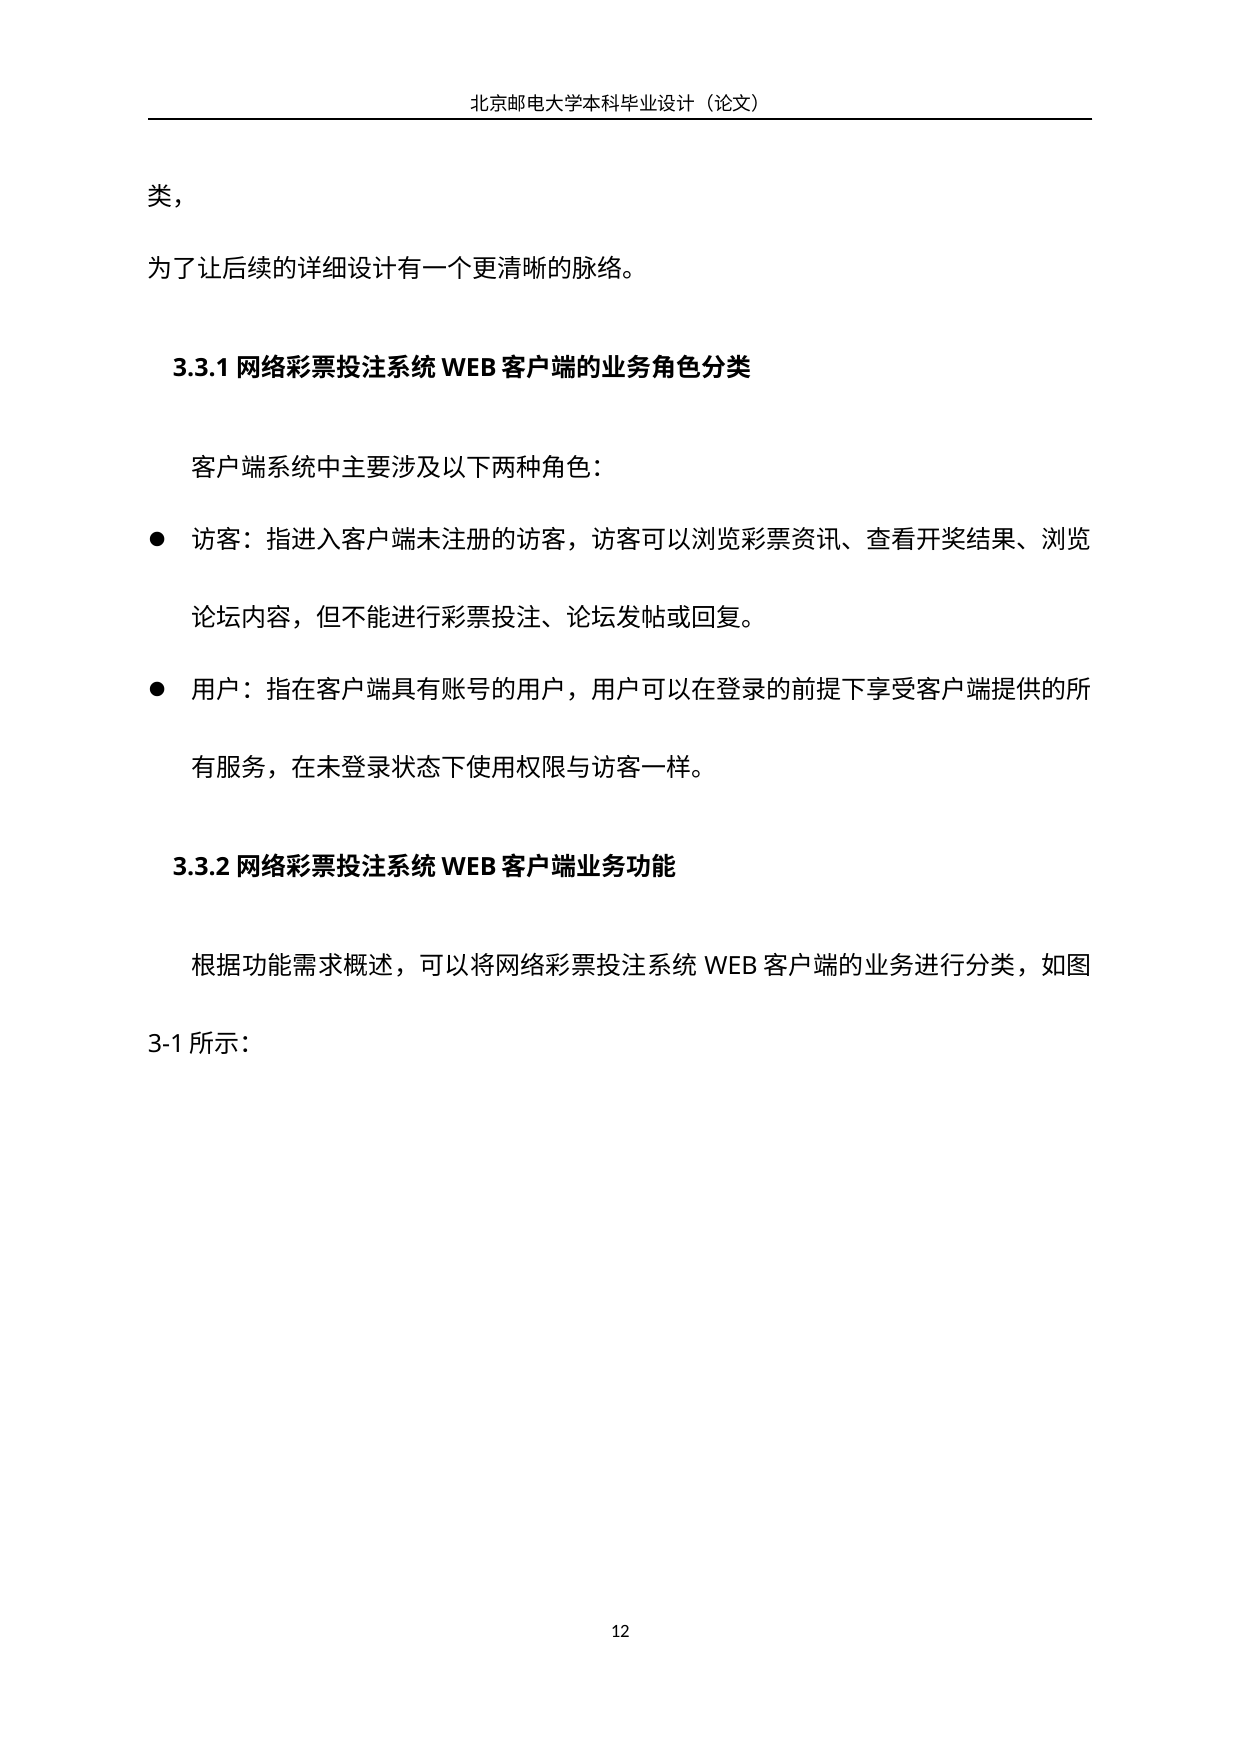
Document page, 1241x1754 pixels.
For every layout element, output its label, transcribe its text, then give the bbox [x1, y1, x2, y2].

text 客户端系统中主要涉及以下两种角色： [148, 433, 1092, 498]
text 为了让后续的详细设计有一个更清晰的脉络。 [148, 234, 1092, 299]
text 根据功能需求概述，可以将网络彩票投注系统WEB客户端的业务进行分类，如图3-1所示： [148, 931, 1092, 1074]
subtitle 3.3.2 网络彩票投注系统WEB客户端业务功能 [148, 832, 1092, 897]
list 访客：指进入客户端未注册的访客，访客可以浏览彩票资讯、查看开奖结果、浏览论坛内容，但不能进行彩票投注、论坛发帖或回复。 [148, 505, 1092, 648]
list 用户：指在客户端具有账号的用户，用户可以在登录的前提下享受客户端提供的所有服务，在未登录状态下使用权限与访客一样。 [148, 655, 1092, 798]
subtitle 3.3.1 网络彩票投注系统WEB客户端的业务角色分类 [148, 333, 1092, 398]
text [148, 162, 1092, 227]
